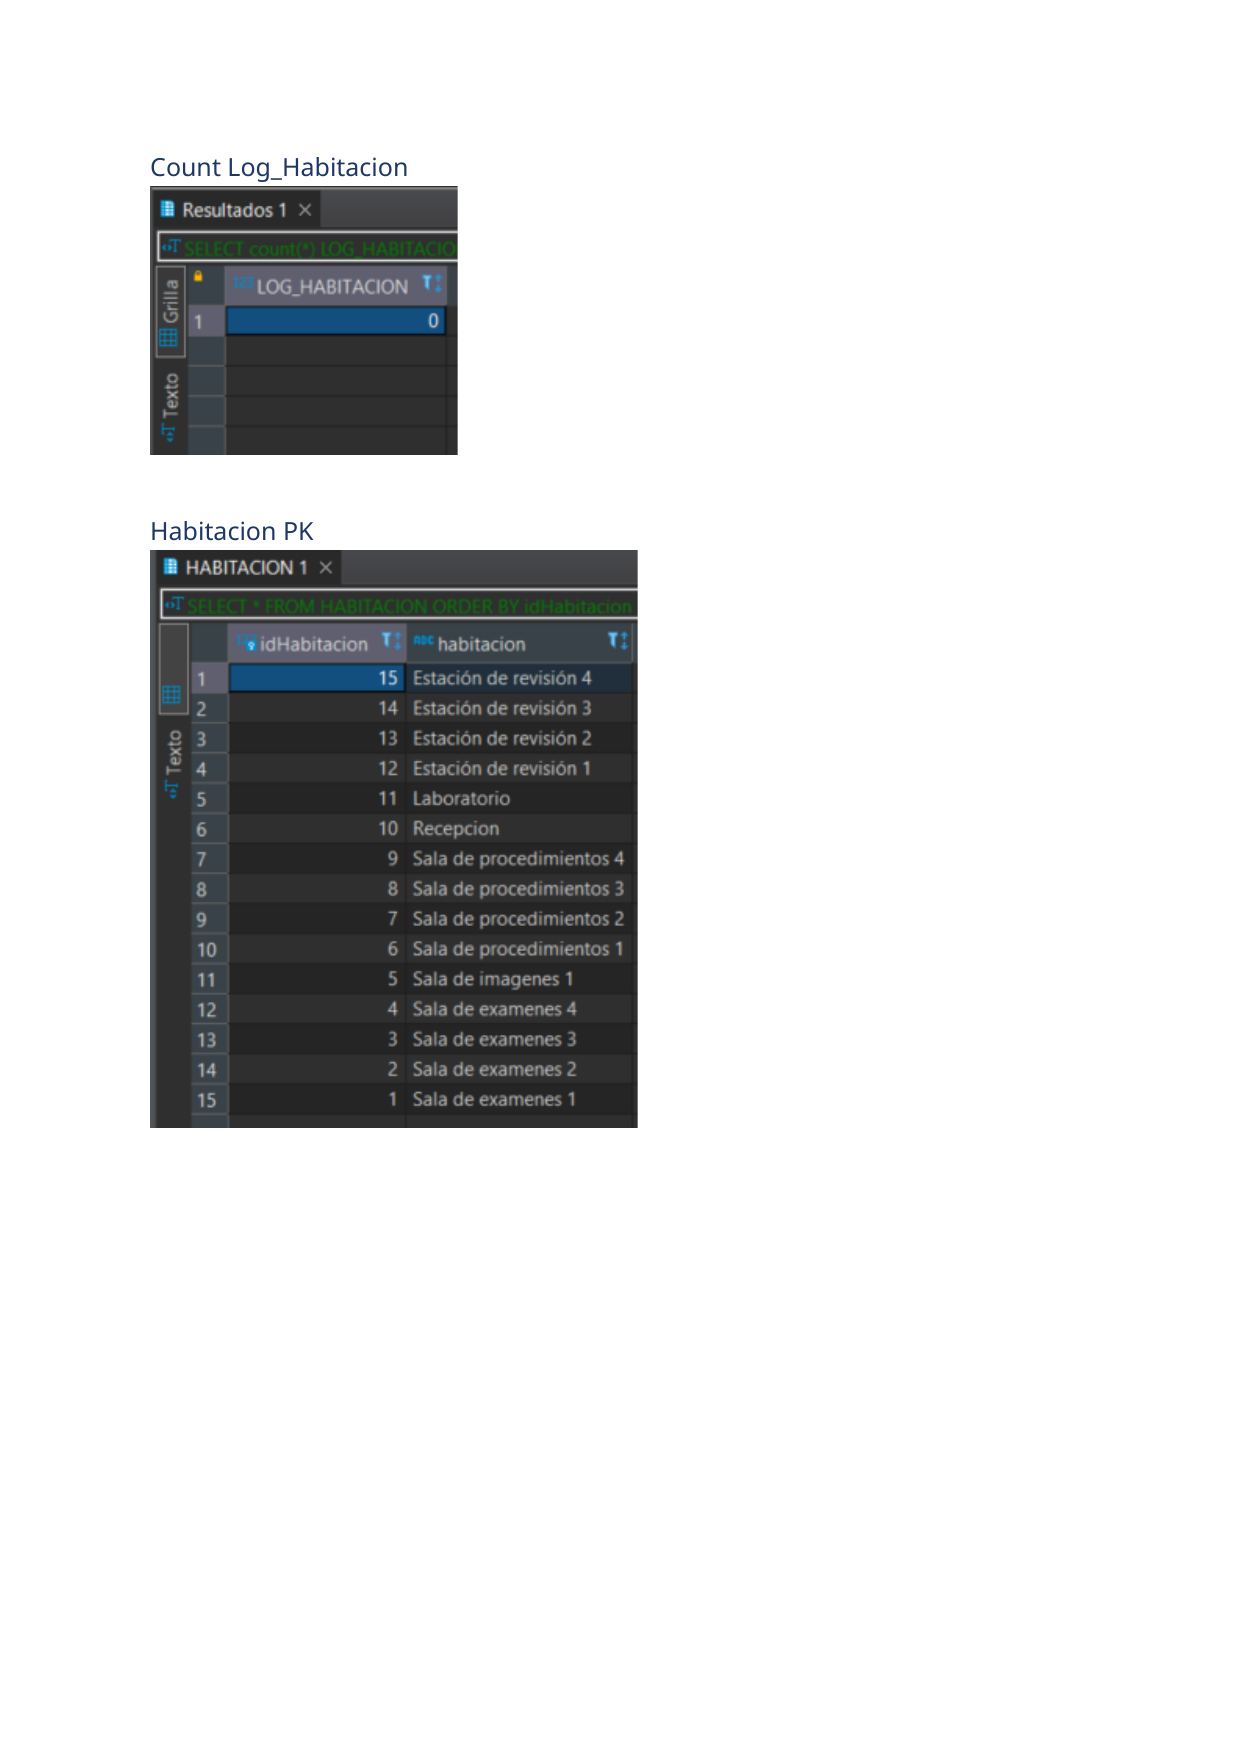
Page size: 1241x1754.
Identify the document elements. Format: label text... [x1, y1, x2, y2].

picture [150, 186, 458, 455]
subtitle Count Log_Habitacion [150, 150, 1090, 184]
picture [150, 550, 638, 1128]
subtitle Habitacion PK [150, 514, 1090, 548]
